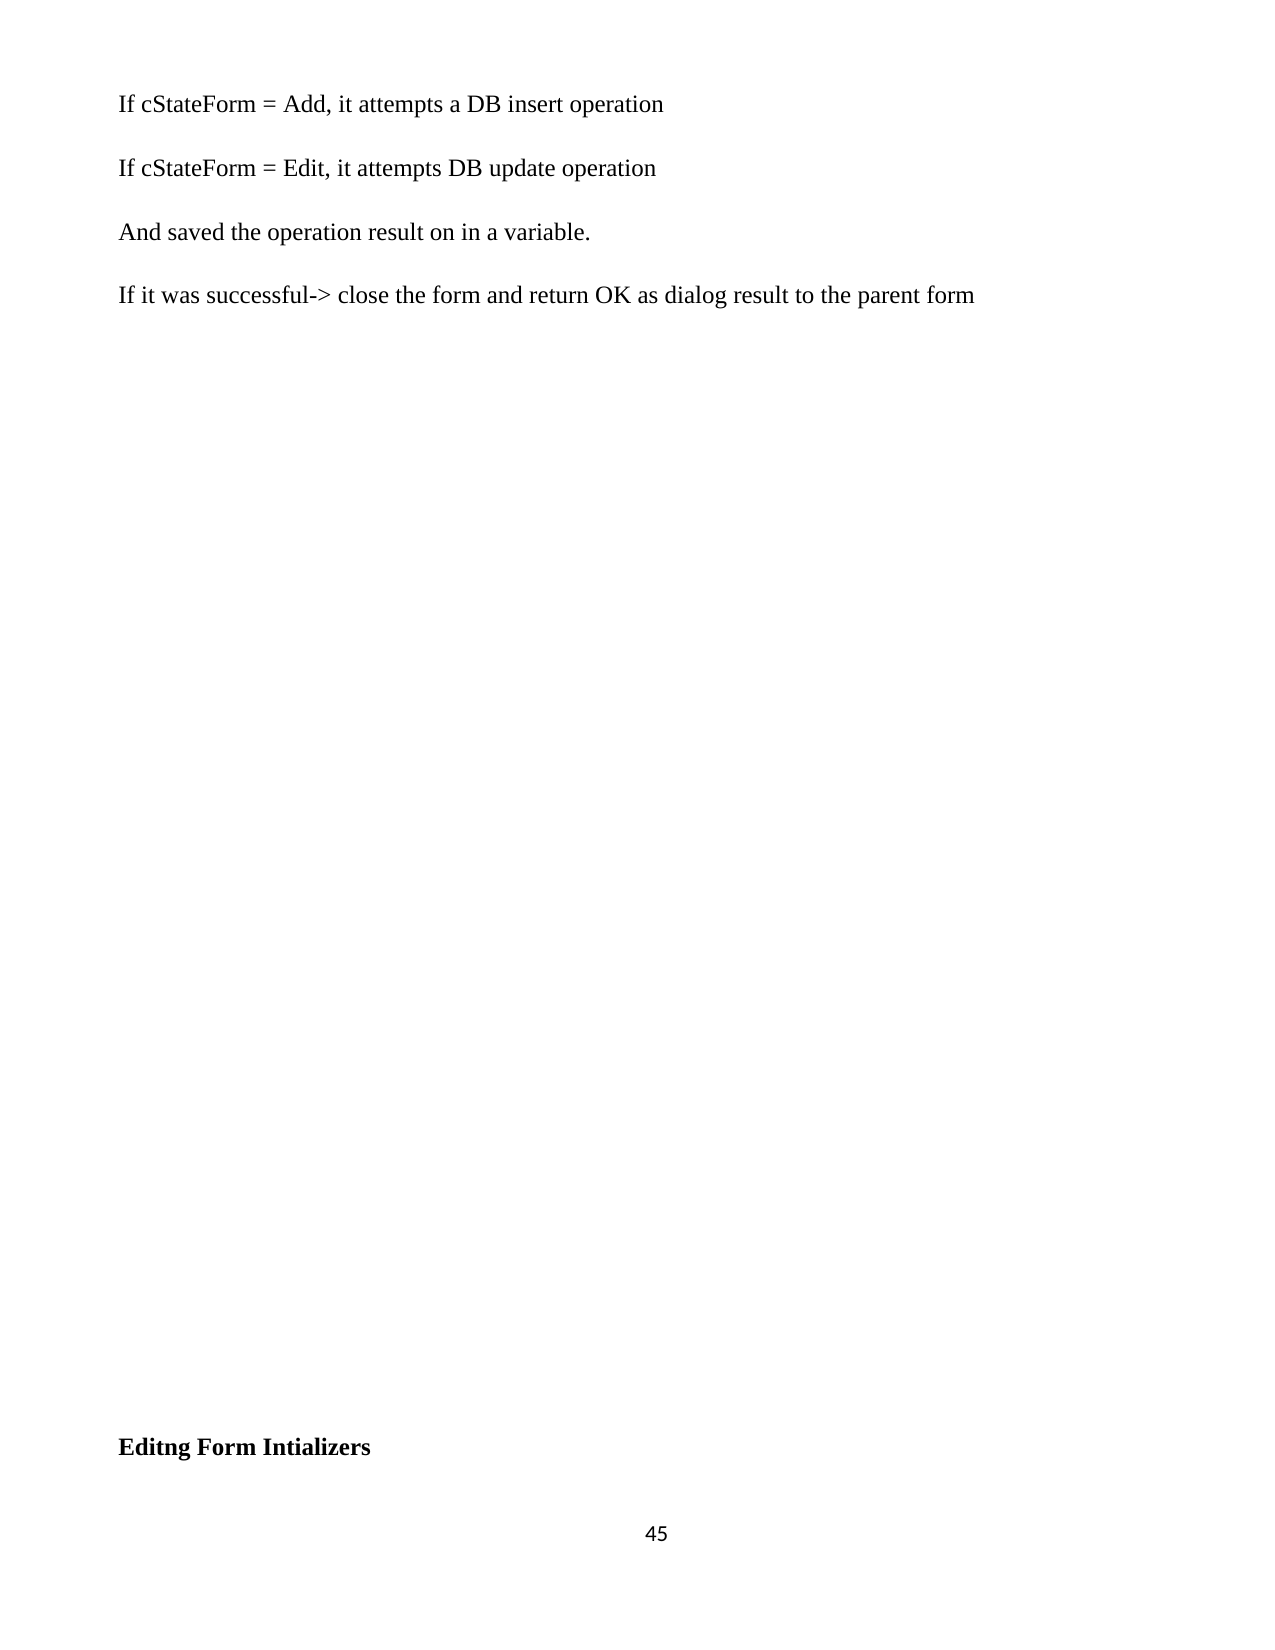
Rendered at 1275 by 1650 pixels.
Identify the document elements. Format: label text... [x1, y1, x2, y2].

text If cStateForm = Edit, it attempts DB update operation [118, 153, 1157, 181]
text If cStateForm = Add, it attempts a DB insert operation [118, 89, 1157, 117]
text Editng Form Intializers [118, 1432, 1157, 1461]
text If it was successful-> close the form and return OK as dialog result to the parent form [118, 281, 1157, 309]
text And saved the operation result on in a variable. [118, 217, 1157, 245]
